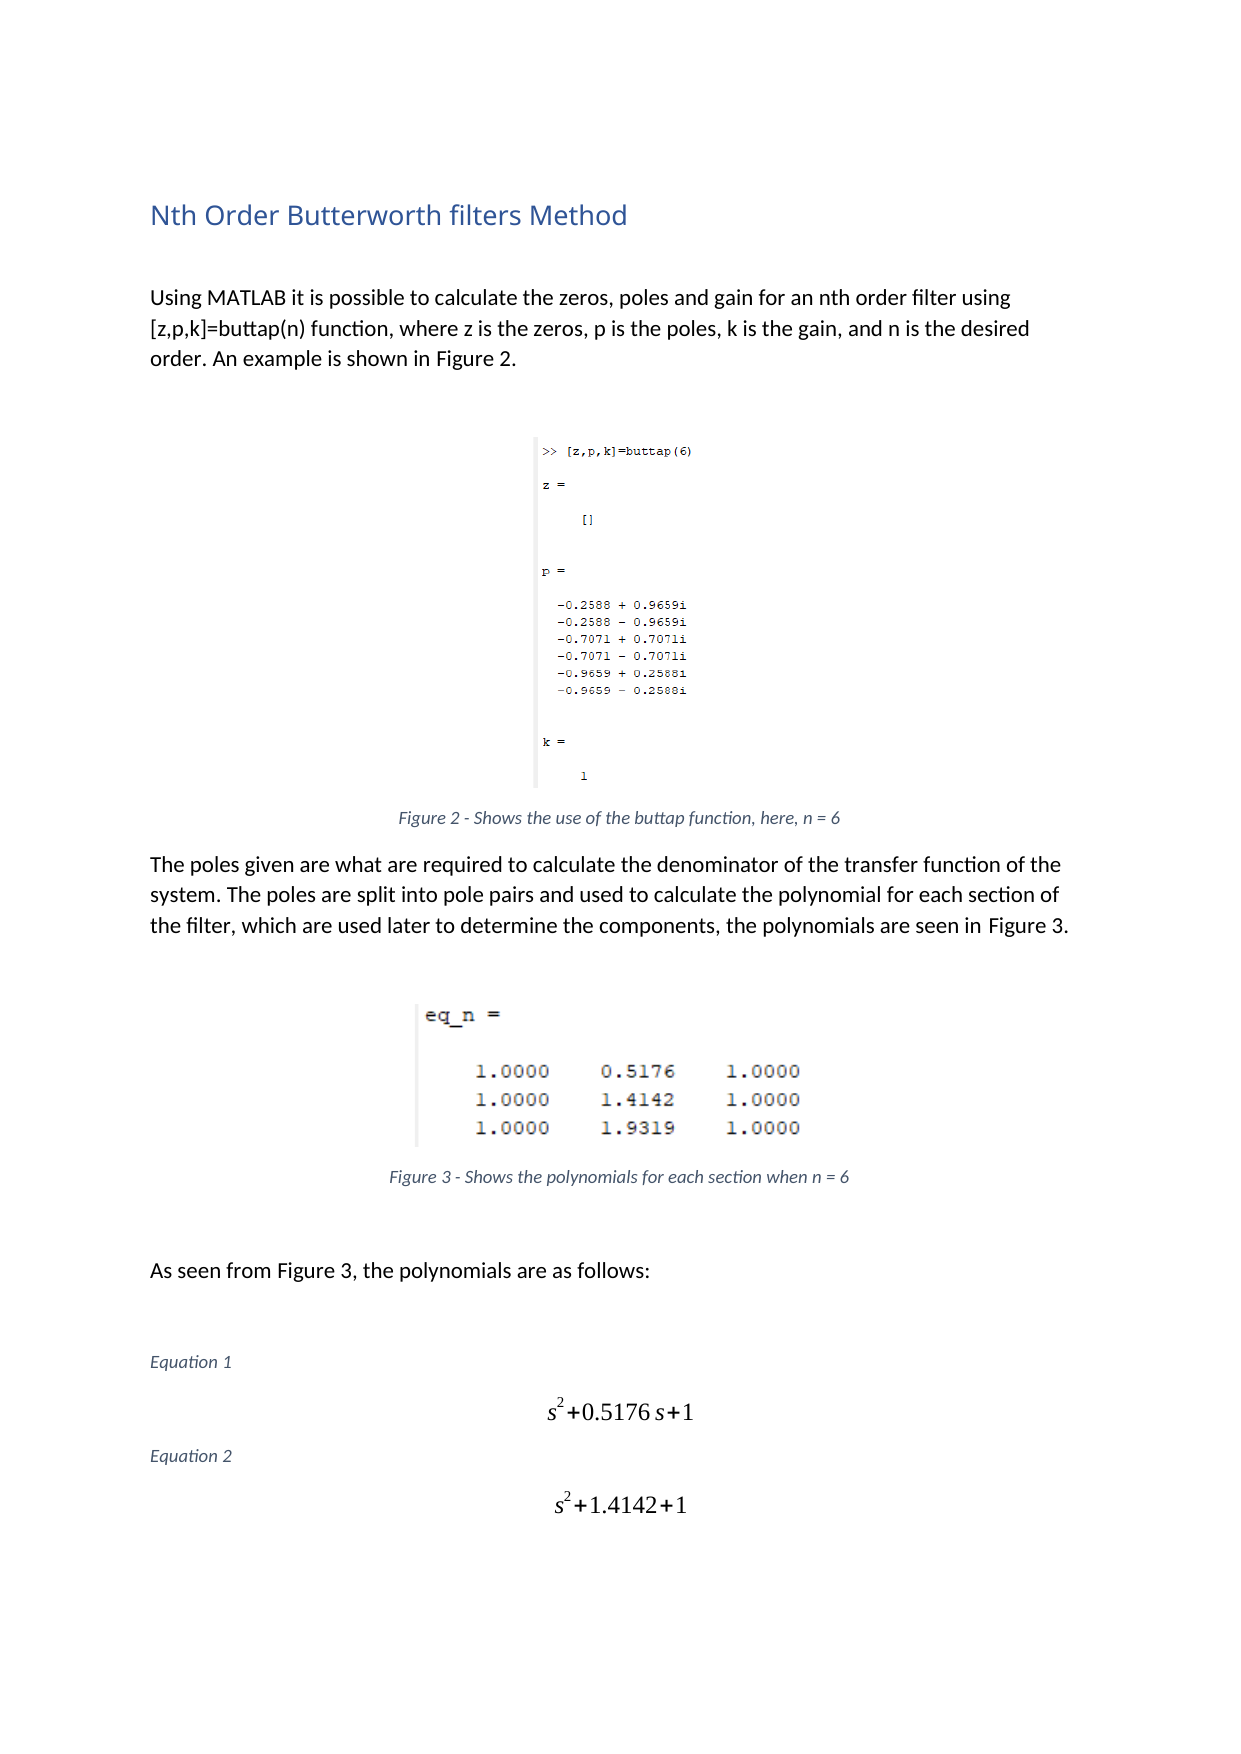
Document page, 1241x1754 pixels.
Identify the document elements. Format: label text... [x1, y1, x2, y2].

picture [533, 437, 707, 788]
text The poles given are what are required to calculate the denominator of the transfer function of the system. The poles are split into pole pairs and used to calculate the polynomial for each section of the filter, which are used later to determine the components, the polynomials are seen in Figure 3. [150, 850, 1090, 939]
text Using MATLAB it is possible to calculate the zeros, poles and gain for an nth order filter using [z,p,k]=buttap(n) function, where z is the zeros, p is the poles, k is the gain, and n is the desired order. An example is shown in Figure 2. [150, 283, 1090, 372]
subtitle Nth Order Butterworth filters Method [150, 197, 1090, 234]
picture [414, 1004, 826, 1147]
text As seen from Figure 3, the polynomials are as follows: [150, 1256, 1090, 1284]
